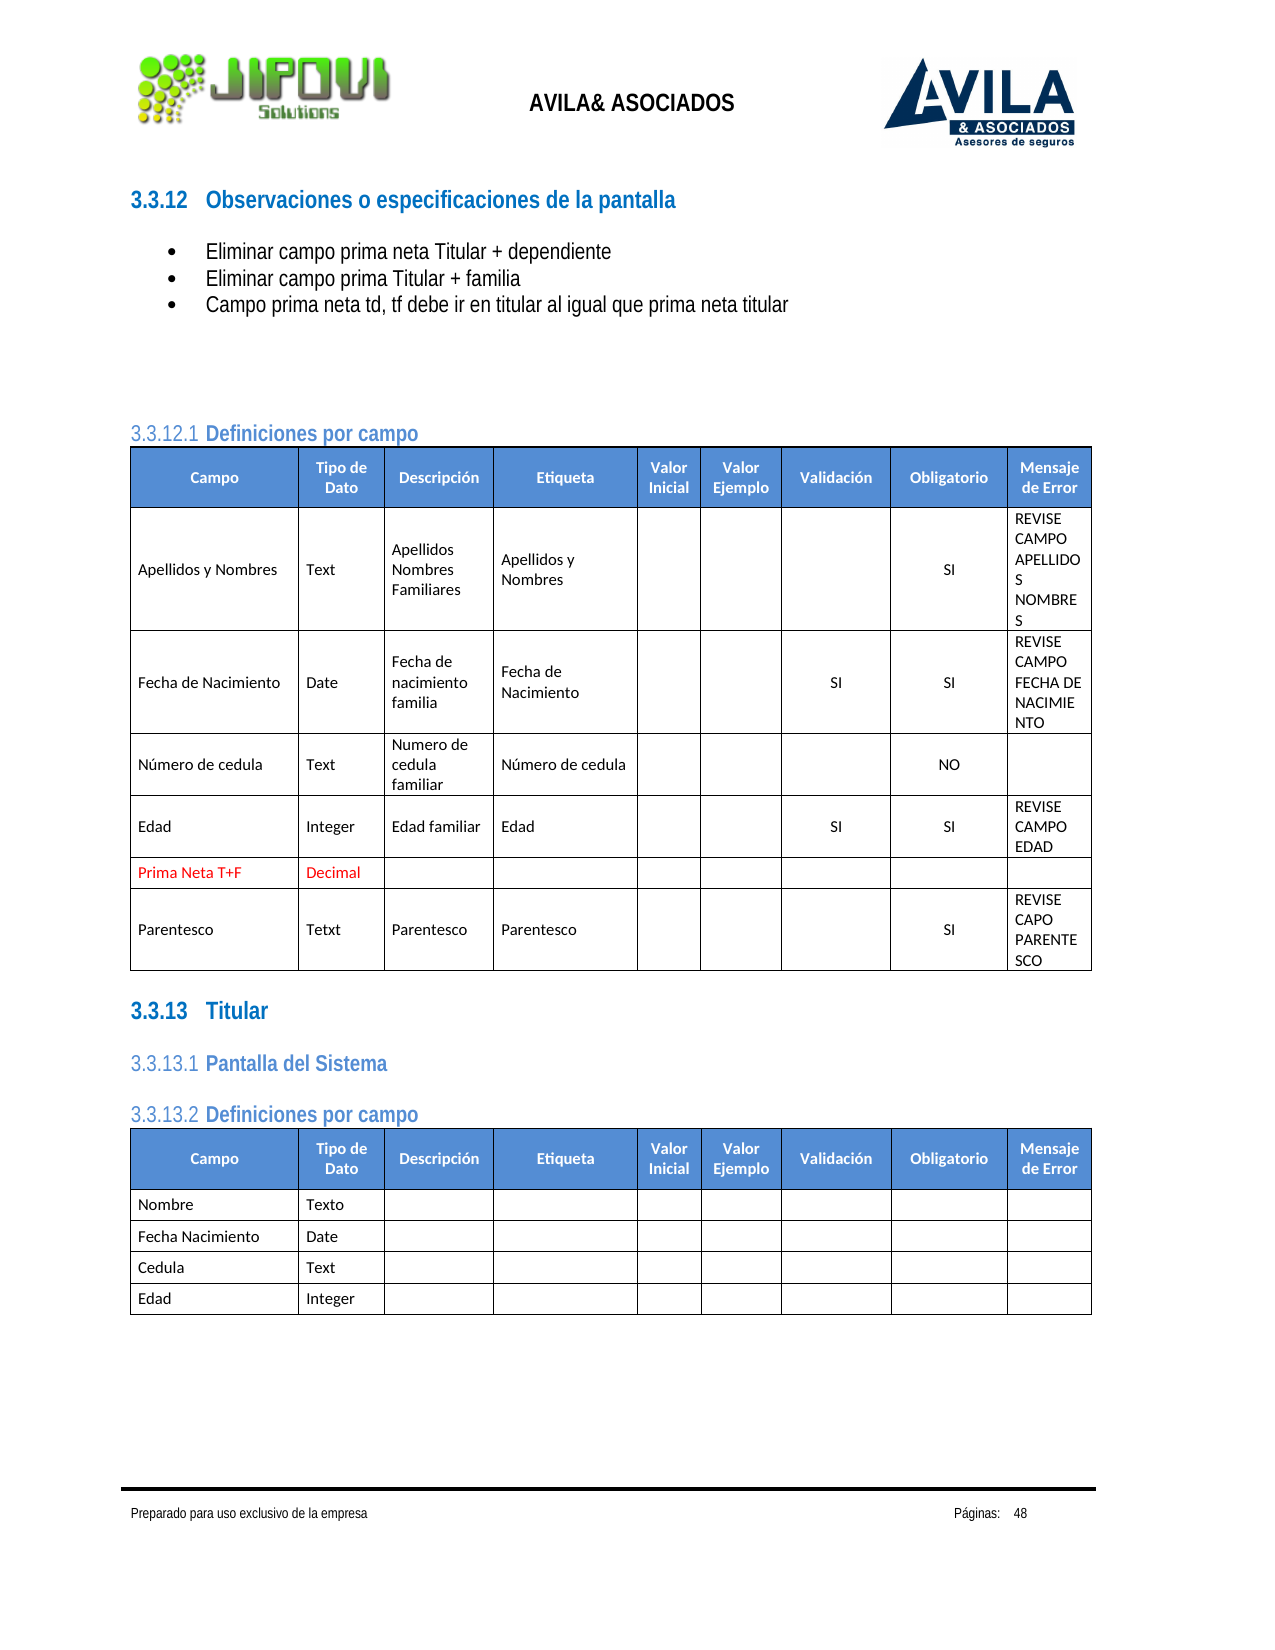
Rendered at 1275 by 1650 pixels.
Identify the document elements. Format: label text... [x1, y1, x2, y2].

table_header Obligatorio [891, 448, 1007, 507]
table_cell [494, 1284, 637, 1314]
table_cell Apellidos Nombres Familiares [385, 508, 493, 630]
table_cell [782, 734, 890, 795]
table_cell [385, 1284, 493, 1314]
table_cell Edad familiar [385, 796, 493, 857]
table_header Valor Ejemplo [702, 1129, 781, 1189]
picture [131, 47, 394, 128]
table_cell [1008, 1252, 1091, 1282]
table_header Etiqueta [494, 1129, 637, 1189]
table_cell SI [782, 796, 890, 857]
table_cell [638, 889, 700, 970]
table_cell [701, 889, 781, 970]
subtitle Pantalla del Sistema [131, 1050, 1092, 1076]
table_cell Número de cedula [494, 734, 637, 795]
table_cell [702, 1221, 781, 1251]
table_cell Fecha de Nacimiento [131, 631, 298, 733]
table_cell Fecha de nacimiento familia [385, 631, 493, 733]
table_cell Text [299, 1252, 384, 1282]
table_cell [638, 1284, 701, 1314]
table_cell Integer [299, 1284, 384, 1314]
table_header Valor Inicial [638, 1129, 701, 1189]
table_cell Parentesco [385, 889, 493, 970]
table_cell Nombre [131, 1190, 298, 1220]
table_cell [1008, 858, 1091, 888]
table_cell [892, 1284, 1007, 1314]
table_cell [494, 858, 637, 888]
table_cell REVISE CAPO PARENTESCO [1008, 889, 1091, 970]
table_cell [892, 1252, 1007, 1282]
table_cell Text [299, 734, 384, 795]
picture [881, 57, 1077, 148]
table_cell Edad [131, 1284, 298, 1314]
table_cell [702, 1284, 781, 1314]
table_cell Integer [299, 796, 384, 857]
table_cell SI [891, 631, 1007, 733]
subtitle Titular [131, 996, 1092, 1025]
table_cell [1008, 1190, 1091, 1220]
table_cell [638, 1221, 701, 1251]
table_cell [385, 1221, 493, 1251]
table_cell [782, 508, 890, 630]
list Campo prima neta td, tf debe ir en titular al igual que prima neta titular [168, 291, 1092, 317]
table_cell [385, 858, 493, 888]
table_cell REVISE CAMPO EDAD [1008, 796, 1091, 857]
table_cell [701, 631, 781, 733]
table_cell Fecha Nacimiento [131, 1221, 298, 1251]
table_cell SI [891, 796, 1007, 857]
table_header Mensaje de Error [1008, 1129, 1091, 1189]
table_header Descripción [385, 448, 493, 507]
table_cell SI [891, 889, 1007, 970]
table_cell [638, 1252, 701, 1282]
table_cell SI [891, 508, 1007, 630]
table_header Campo [131, 1129, 298, 1189]
table_cell [638, 508, 700, 630]
table_cell Date [299, 631, 384, 733]
table_cell [701, 796, 781, 857]
table_cell [638, 734, 700, 795]
table_cell Apellidos y Nombres [131, 508, 298, 630]
table_cell [892, 1221, 1007, 1251]
table_cell [1008, 1284, 1091, 1314]
table_cell [782, 1221, 891, 1251]
table_cell Texto [299, 1190, 384, 1220]
table_cell Número de cedula [131, 734, 298, 795]
table_header Valor Inicial [638, 448, 700, 507]
table_cell [782, 889, 890, 970]
subtitle Observaciones o especificaciones de la pantalla [131, 184, 1092, 213]
subtitle Definiciones por campo [131, 1101, 1092, 1128]
table_header Tipo de Dato [299, 448, 384, 507]
table_cell [892, 1190, 1007, 1220]
list Eliminar campo prima Titular + familia [168, 264, 1092, 291]
table_cell Edad [494, 796, 637, 857]
table_cell [494, 1221, 637, 1251]
table_cell [494, 1252, 637, 1282]
table_header Mensaje de Error [1008, 448, 1091, 507]
table_cell [702, 1190, 781, 1220]
table_cell [782, 858, 890, 888]
table_cell [638, 631, 700, 733]
table_cell [702, 1252, 781, 1282]
table_cell NO [891, 734, 1007, 795]
table_cell Parentesco [131, 889, 298, 970]
list Eliminar campo prima neta Titular + dependiente [168, 238, 1092, 264]
table_header Validación [782, 448, 890, 507]
table_cell [385, 1190, 493, 1220]
table_cell [638, 796, 700, 857]
table_cell [1008, 734, 1091, 795]
table_cell Text [299, 508, 384, 630]
table_cell Date [299, 1221, 384, 1251]
table_cell REVISE CAMPO APELLIDOS NOMBRES [1008, 508, 1091, 630]
table_header Etiqueta [494, 448, 637, 507]
table_cell [782, 1284, 891, 1314]
table_cell Apellidos y Nombres [494, 508, 637, 630]
table_cell [701, 508, 781, 630]
table_cell Tetxt [299, 889, 384, 970]
table_cell [701, 858, 781, 888]
table_cell [782, 1190, 891, 1220]
table_cell [1008, 1221, 1091, 1251]
table_header Tipo de Dato [299, 1129, 384, 1189]
table_cell [494, 1190, 637, 1220]
table_cell Edad [131, 796, 298, 857]
table_header Obligatorio [892, 1129, 1007, 1189]
table_header Campo [131, 448, 298, 507]
table_cell Cedula [131, 1252, 298, 1282]
table_cell [701, 734, 781, 795]
table_cell Parentesco [494, 889, 637, 970]
table_cell [891, 858, 1007, 888]
table_cell [638, 1190, 701, 1220]
table_cell Fecha de Nacimiento [494, 631, 637, 733]
table_cell Prima Neta T+F [131, 858, 298, 888]
table_cell Decimal [299, 858, 384, 888]
subtitle Definiciones por campo [131, 420, 1092, 446]
table_header Descripción [385, 1129, 493, 1189]
table_cell [638, 858, 700, 888]
table_cell [385, 1252, 493, 1282]
table_cell REVISE CAMPO FECHA DE NACIMIENTO [1008, 631, 1091, 733]
table_cell SI [782, 631, 890, 733]
table_header Validación [782, 1129, 891, 1189]
table_cell Numero de cedula familiar [385, 734, 493, 795]
table_header Valor Ejemplo [701, 448, 781, 507]
table_cell [782, 1252, 891, 1282]
